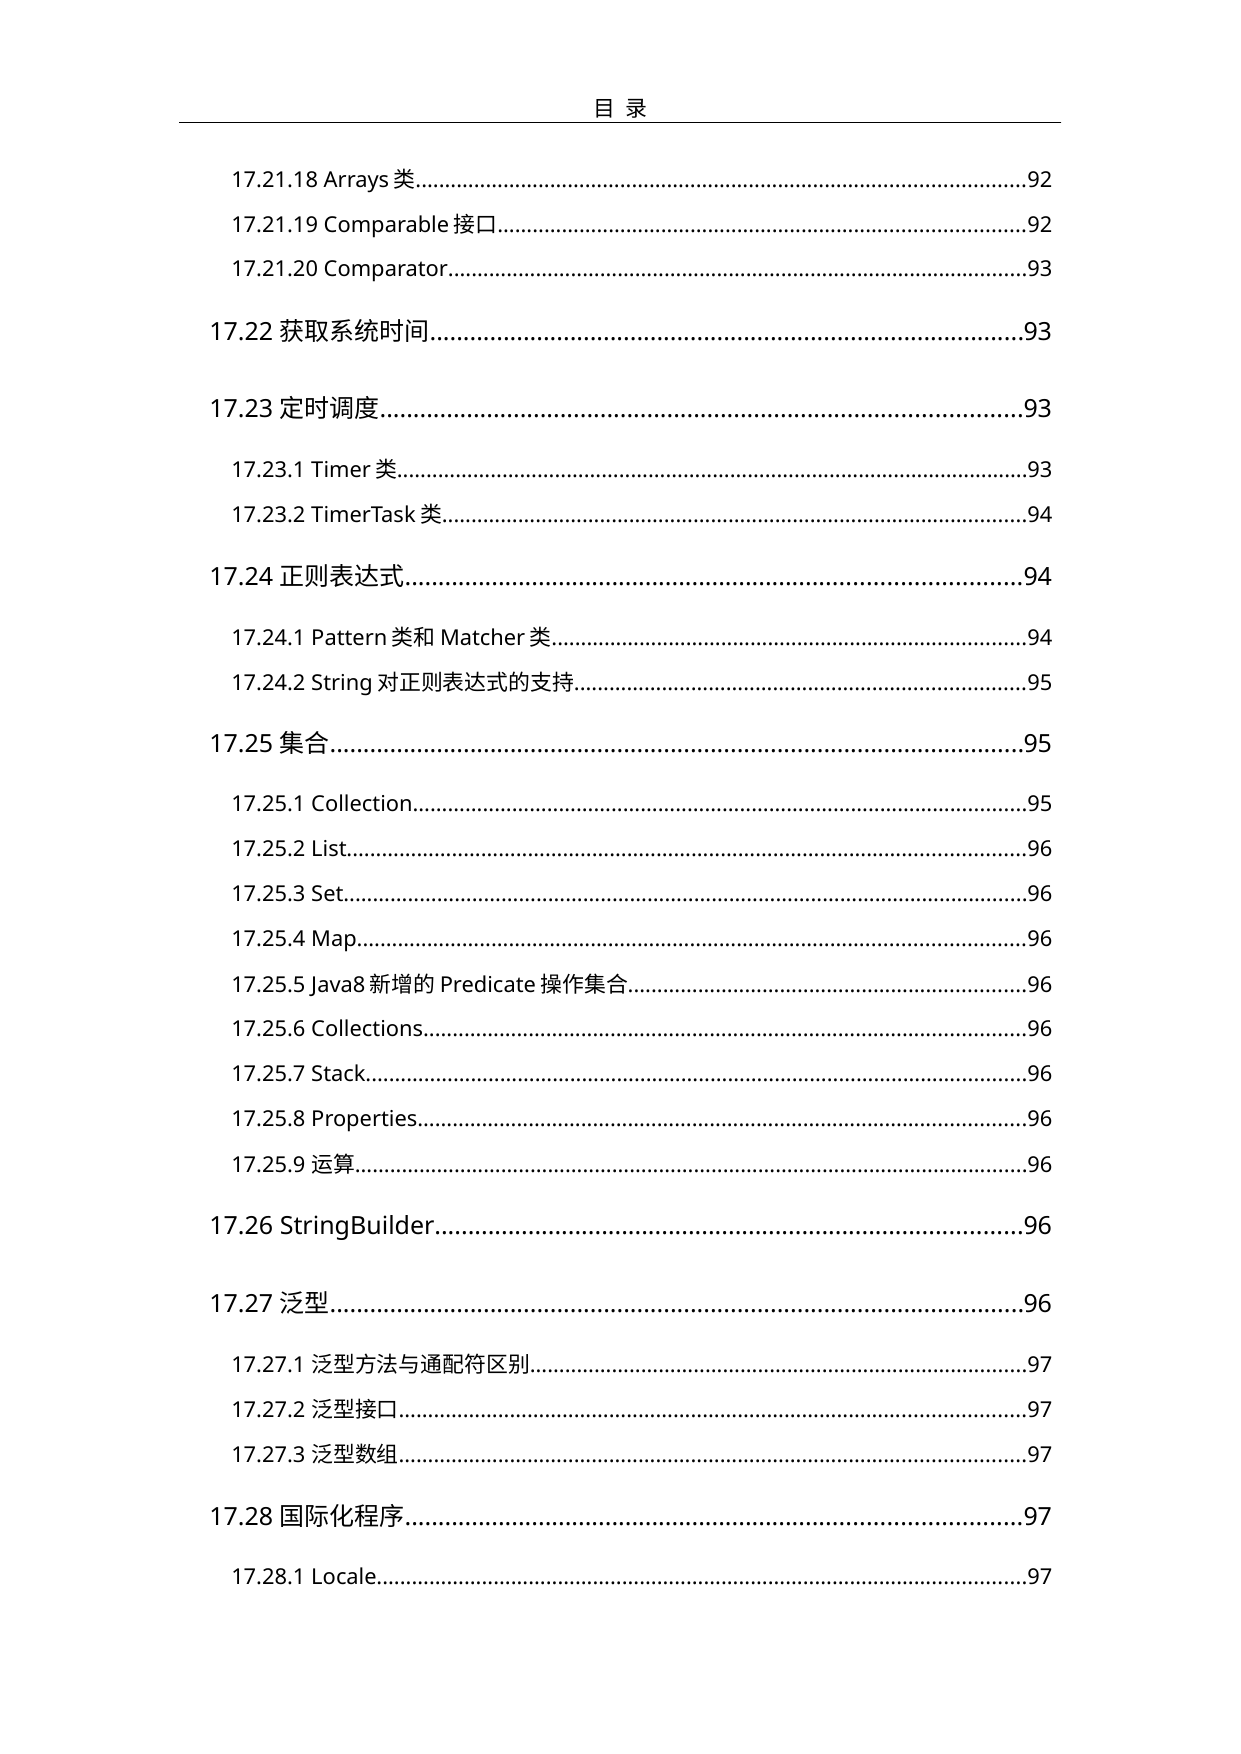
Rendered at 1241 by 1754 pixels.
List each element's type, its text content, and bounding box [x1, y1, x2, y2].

text 17.24.1 Pattern类和Matcher类 94 [231, 619, 1053, 652]
text 17.27.1 泛型方法与通配符区别 97 [231, 1347, 1053, 1379]
text 17.25.3 Set 96 [231, 877, 1053, 909]
text 17.27 泛型 96 [209, 1269, 1053, 1334]
text 17.23.1 Timer类 93 [231, 452, 1053, 484]
text 17.22 获取系统时间 93 [209, 297, 1053, 362]
text 17.24.2 String对正则表达式的支持 95 [231, 664, 1053, 697]
text 17.25.8 Properties 96 [231, 1102, 1053, 1134]
text 17.24 正则表达式 94 [209, 542, 1053, 607]
text 17.23 定时调度 93 [209, 374, 1053, 439]
text 17.25 集合 95 [209, 709, 1053, 774]
text 17.27.2 泛型接口 97 [231, 1392, 1053, 1424]
text 17.23.2 TimerTask类 94 [231, 497, 1053, 529]
text 17.21.20 Comparator 93 [231, 252, 1053, 284]
text 17.25.2 List 96 [231, 832, 1053, 864]
text 17.25.7 Stack 96 [231, 1057, 1053, 1089]
text 17.25.1 Collection 95 [231, 787, 1053, 819]
text 17.25.5 Java8新增的Predicate操作集合 96 [231, 967, 1053, 999]
text 17.25.6 Collections 96 [231, 1012, 1053, 1044]
text 17.21.19 Comparable接口 92 [231, 207, 1053, 239]
text 17.25.4 Map 96 [231, 922, 1053, 954]
text 17.28 国际化程序 97 [209, 1482, 1053, 1547]
text 17.27.3 泛型数组 97 [231, 1437, 1053, 1469]
text 17.25.9 运算 96 [231, 1147, 1053, 1179]
text 17.28.1 Locale 97 [231, 1559, 1053, 1592]
text 17.26 StringBuilder 96 [209, 1192, 1053, 1257]
text 17.21.18 Arrays类 92 [231, 162, 1053, 194]
